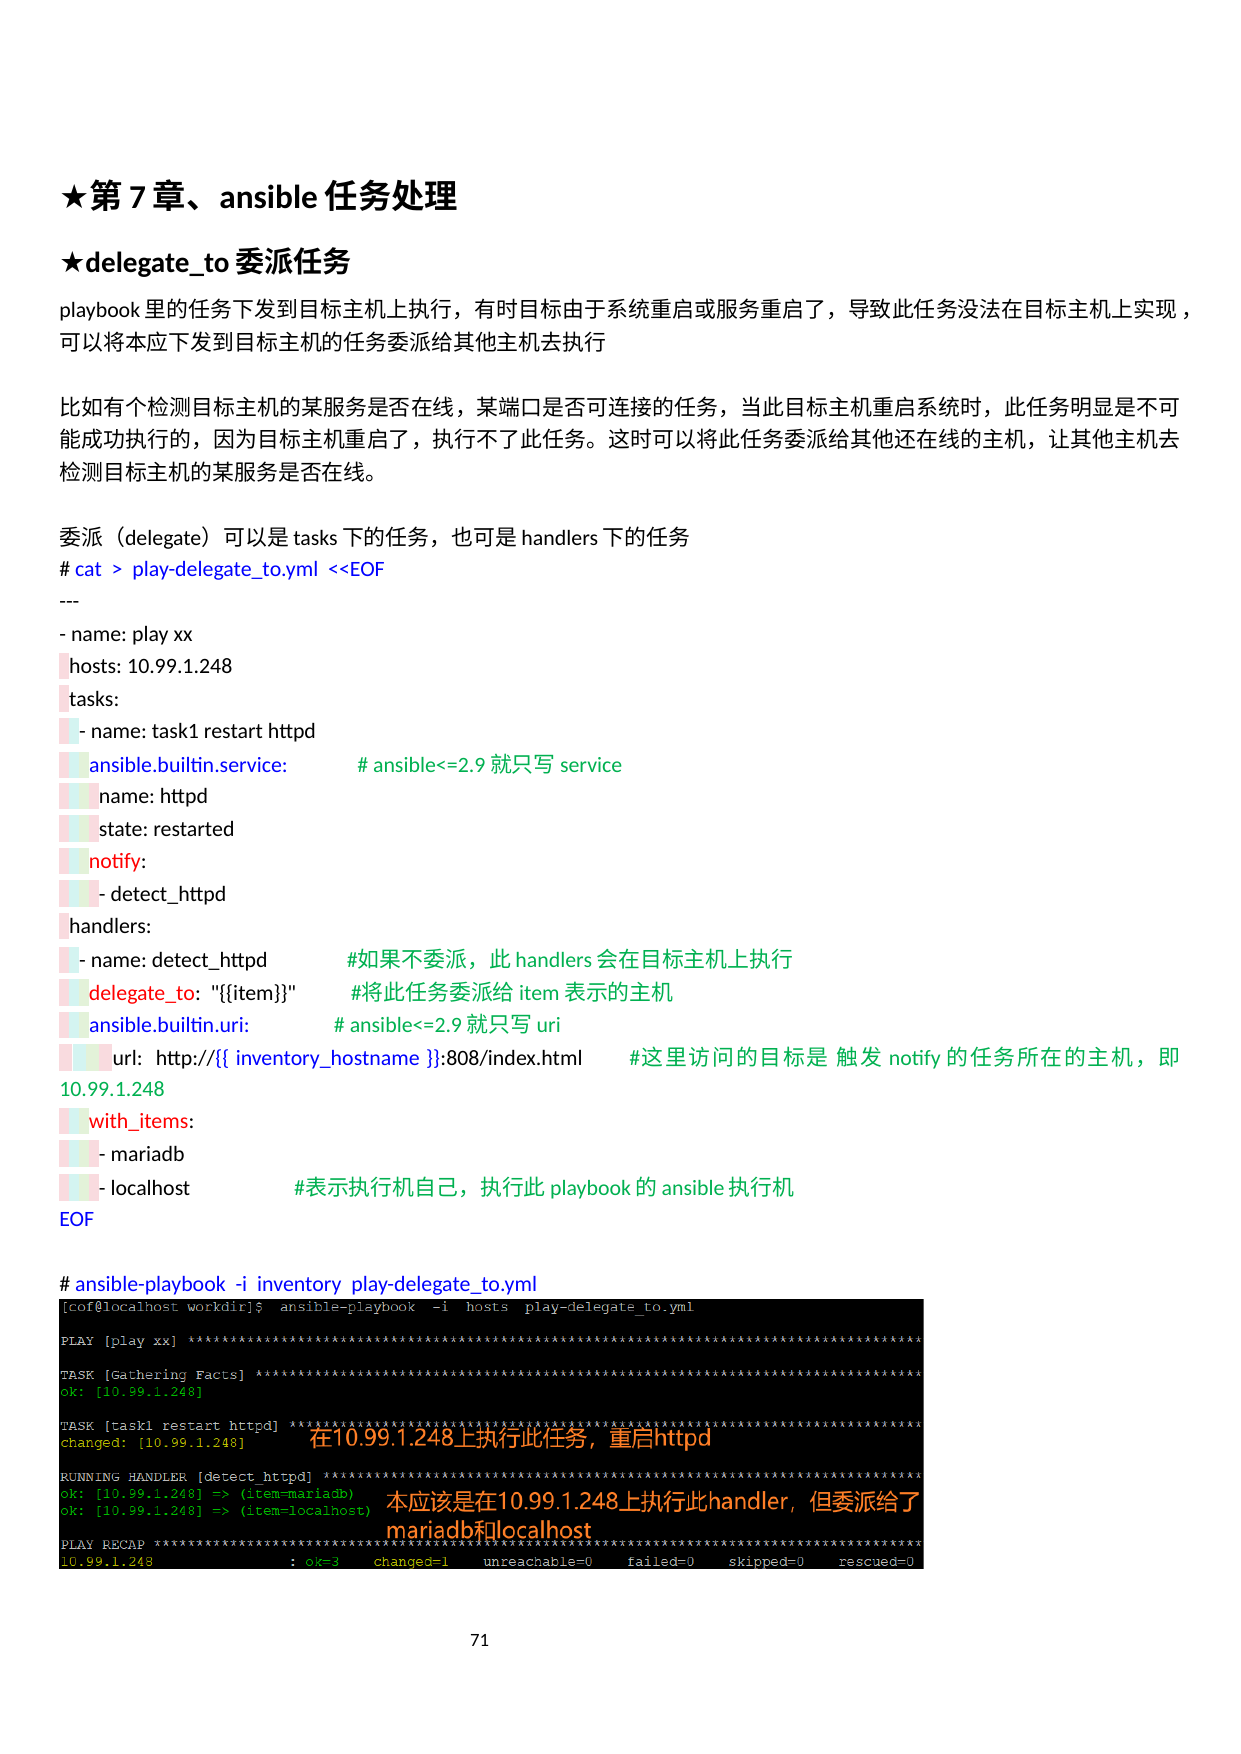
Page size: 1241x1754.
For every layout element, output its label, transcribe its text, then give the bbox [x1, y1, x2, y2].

text with_items: [59, 1104, 1181, 1137]
text - name: detect_httpd #如果不委派，此handlers会在目标主机上执行 [59, 942, 1181, 974]
text handlers: [59, 909, 1181, 942]
text url: http://{{ inventory_hostname }}:808/index.html #这里访问的目标是 触发notify的任务所在的主机，即10.99.1.248 [59, 1039, 1181, 1104]
text - mariadb [59, 1137, 1181, 1169]
text notify: [59, 844, 1181, 877]
text tasks: [59, 682, 1181, 714]
text 委派（delegate）可以是tasks下的任务，也可是handlers下的任务 [59, 519, 1181, 552]
text ★第7章、ansible任务处理 [59, 162, 1181, 227]
text ansible.builtin.service: # ansible<=2.9就只写service [59, 747, 1181, 779]
text - localhost #表示执行机自己，执行此playbook的ansible执行机 [59, 1169, 1181, 1202]
text - name: play xx [59, 617, 1181, 649]
text ansible.builtin.uri: # ansible<=2.9就只写uri [59, 1007, 1181, 1039]
text delegate_to: "{{item}}" #将此任务委派给item表示的主机 [59, 974, 1181, 1007]
text # cat > play-delegate_to.yml <<EOF [59, 552, 1181, 584]
text 比如有个检测目标主机的某服务是否在线，某端口是否可连接的任务，当此目标主机重启系统时，此任务明显是不可能成功执行的，因为目标主机重启了，执行不了此任务。这时可以将此任务委派给其他还在线的主机，让其他主机去检测目标主机的某服务是否在线。 [59, 389, 1181, 487]
text - name: task1 restart httpd [59, 714, 1181, 747]
text name: httpd [59, 779, 1181, 812]
picture [59, 1299, 924, 1569]
text playbook里的任务下发到目标主机上执行，有时目标由于系统重启或服务重启了，导致此任务没法在目标主机上实现，可以将本应下发到目标主机的任务委派给其他主机去执行 [59, 292, 1181, 357]
text - detect_httpd [59, 877, 1181, 909]
text ★delegate_to委派任务 [59, 227, 1181, 292]
text state: restarted [59, 812, 1181, 844]
text # ansible-playbook -i inventory play-delegate_to.yml [59, 1267, 1181, 1299]
text hosts: 10.99.1.248 [59, 649, 1181, 682]
text --- [59, 584, 1181, 617]
text EOF [59, 1202, 1181, 1234]
